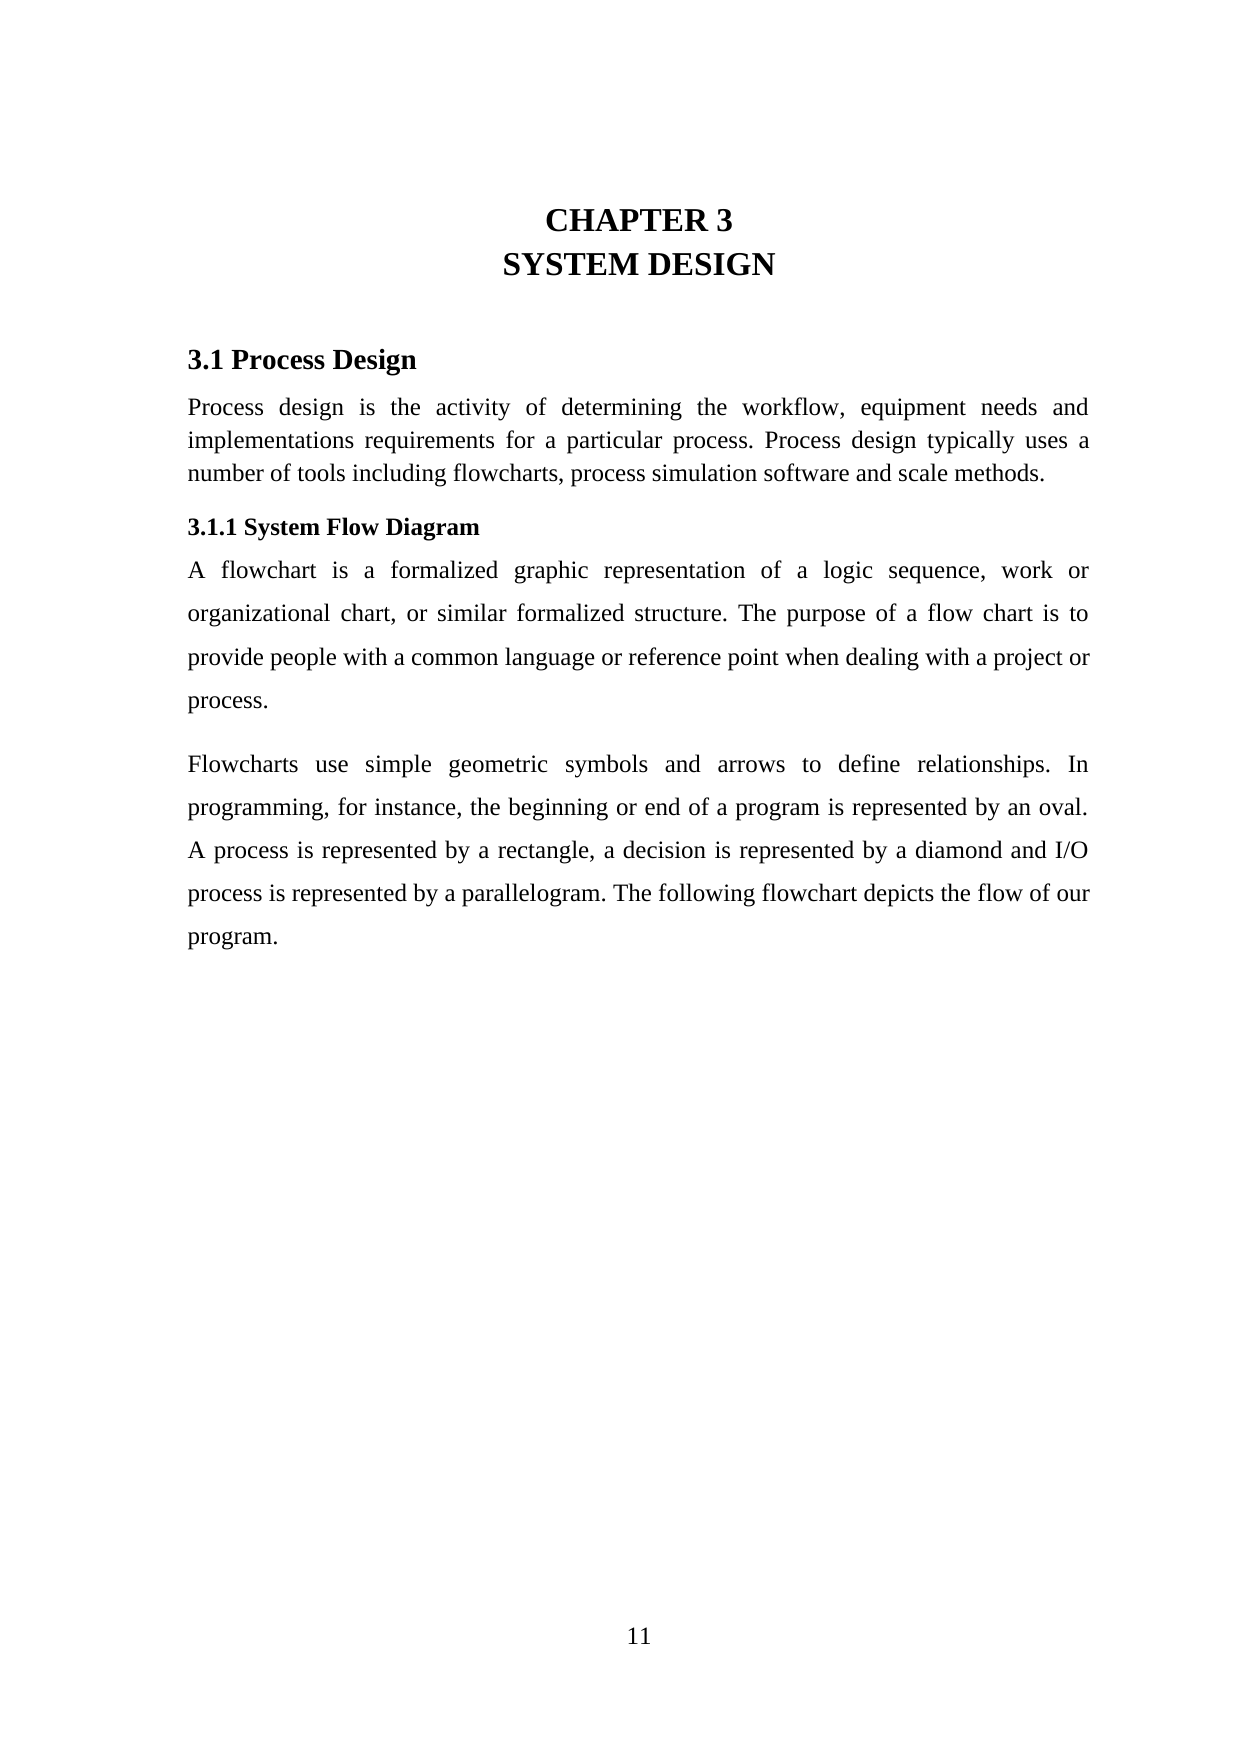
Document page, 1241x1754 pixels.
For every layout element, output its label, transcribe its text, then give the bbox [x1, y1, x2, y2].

subtitle 3.1 Process Design [187, 342, 1090, 376]
subtitle CHAPTER 3 SYSTEM DESIGN [187, 200, 1090, 282]
text A flowchart is a formalized graphic representation of a logic sequence, work or organizational chart, or similar formalized structure. The purpose of a flow chart is to provide people with a common language or reference point when dealing with a project or process. [187, 555, 1090, 713]
text Flowcharts use simple geometric symbols and arrows to define relationships. In programming, for instance, the beginning or end of a program is represented by an oval. A process is represented by a rectangle, a decision is represented by a diamond and I/O process is represented by a parallelogram. The following flowchart depicts the flow of our program. [187, 749, 1090, 950]
text Process design is the activity of determining the workflow, equipment needs and implementations requirements for a particular process. Process design typically uses a number of tools including flowcharts, process simulation software and scale methods. [187, 392, 1090, 487]
subtitle 3.1.1 System Flow Diagram [187, 512, 1090, 541]
